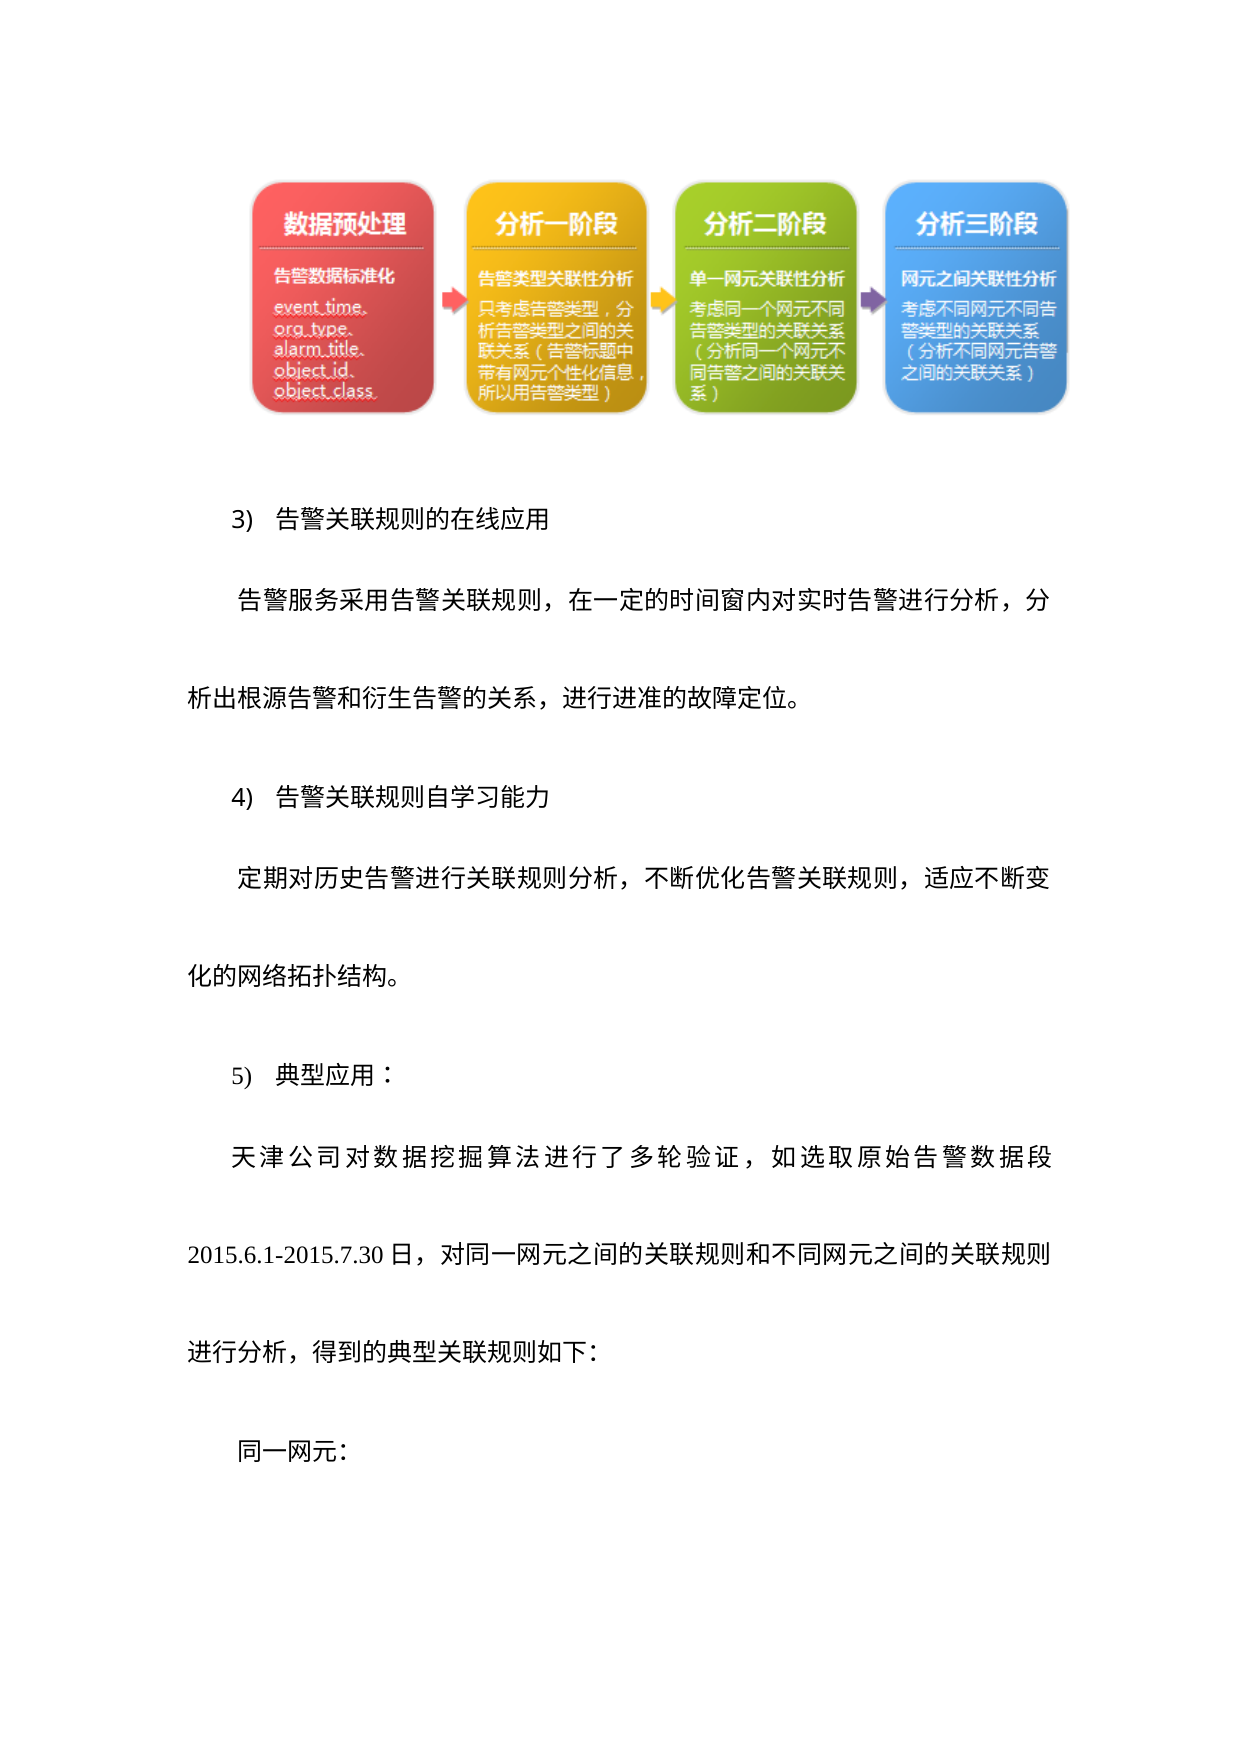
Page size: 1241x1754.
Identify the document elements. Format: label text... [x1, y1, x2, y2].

list 告警关联规则的在线应用 [231, 485, 1053, 550]
picture [231, 162, 1097, 447]
text 告警服务采用告警关联规则，在一定的时间窗内对实时告警进行分析，分析出根源告警和衍生告警的关系，进行进准的故障定位。 [187, 566, 1053, 729]
text 天津公司对数据挖掘算法进行了多轮验证，如选取原始告警数据段2015.6.1-2015.7.30日，对同一网元之间的关联规则和不同网元之间的关联规则进行分析，得到的典型关联规则如下： [187, 1123, 1053, 1383]
list 告警关联规则自学习能力 [231, 763, 1053, 828]
list 典型应用： [231, 1041, 1053, 1106]
text 定期对历史告警进行关联规则分析，不断优化告警关联规则，适应不断变化的网络拓扑结构。 [187, 844, 1053, 1007]
text 同一网元： [187, 1417, 1053, 1482]
